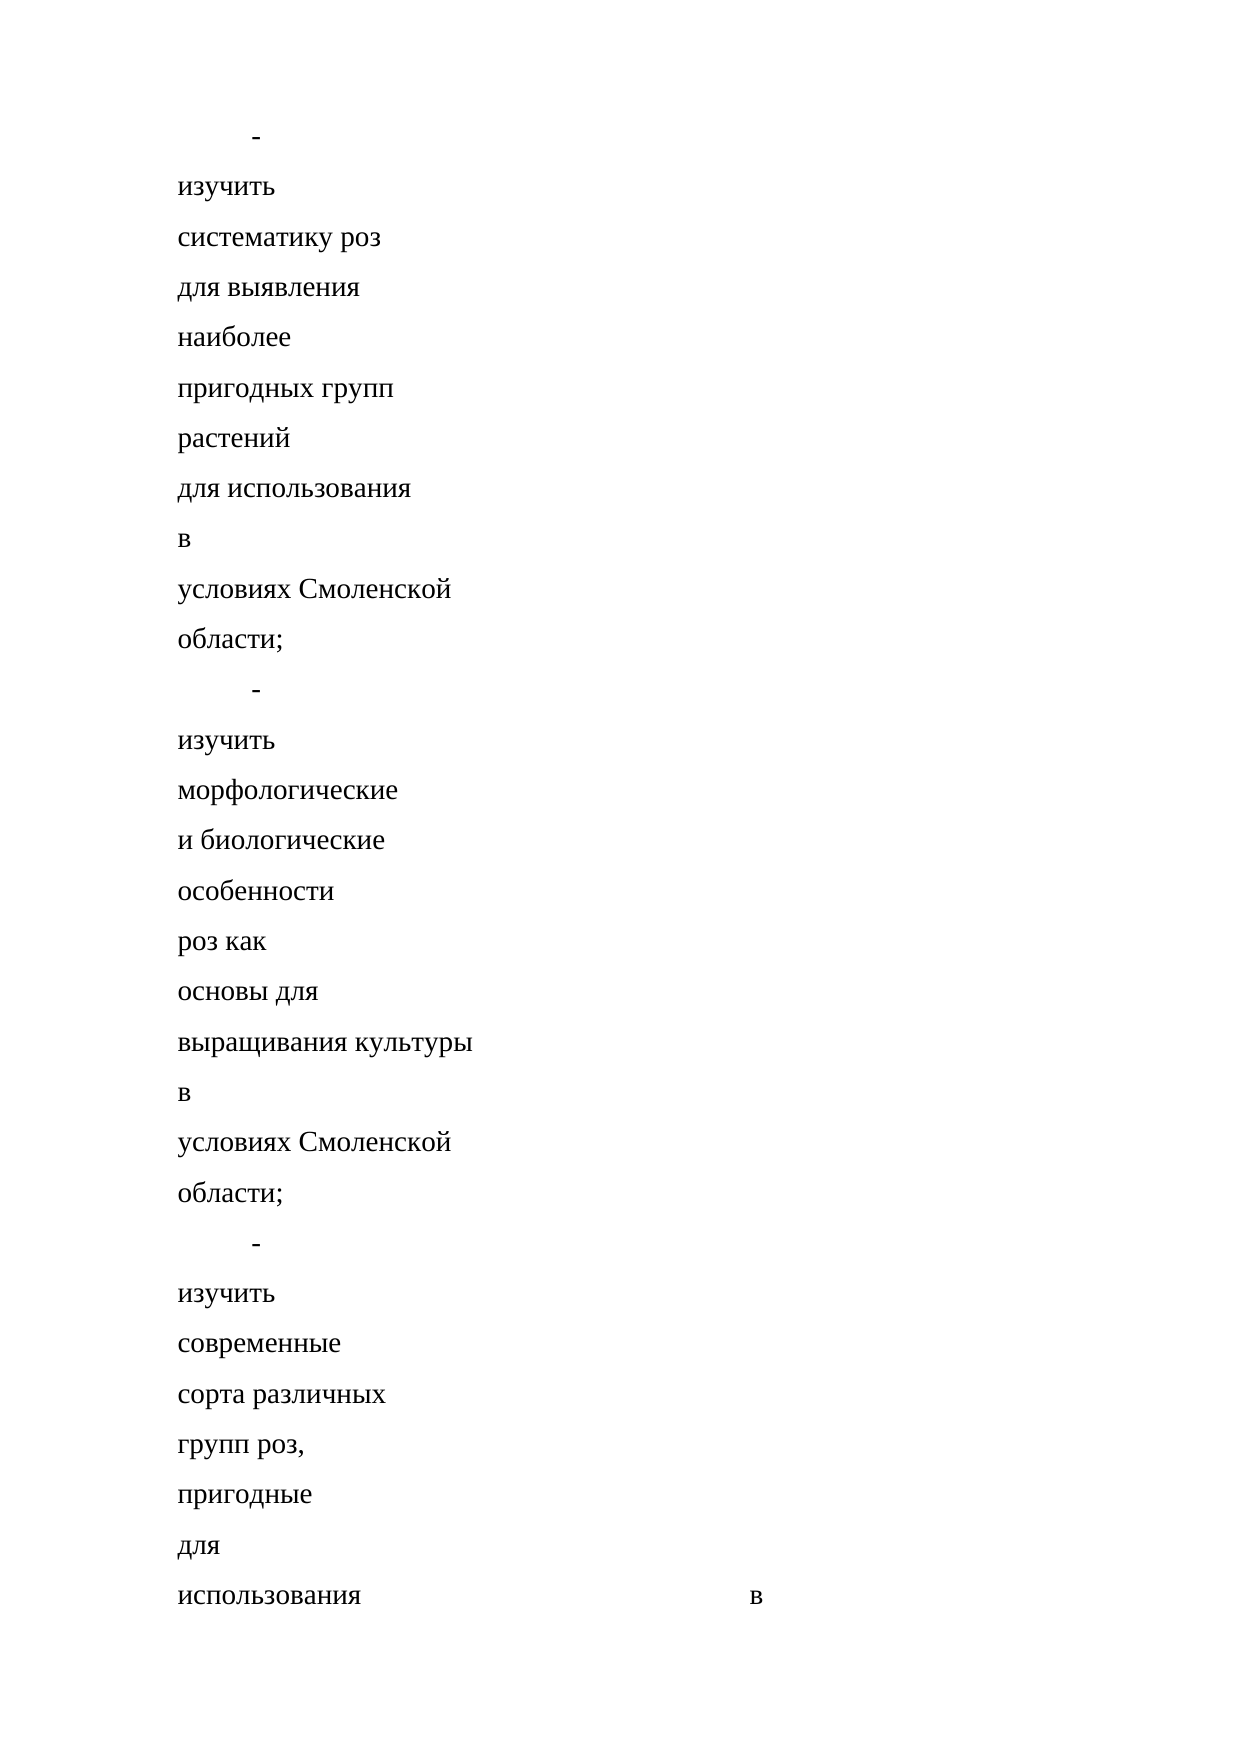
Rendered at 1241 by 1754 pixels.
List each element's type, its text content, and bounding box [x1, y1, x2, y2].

text - см изучить насыпают морфологические ), и биологические гравий особенности песок роз как битый основы для около выращивания культуры небольшим в вверх условиях Смоленской черепками области; [177, 672, 1152, 1208]
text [177, 1225, 1152, 1611]
text - Используется плетистых изучить роз систематику роз способ для выявления отводками наиболее песка пригодных групп промытого растений песка для использования дерновой в листовой условиях Смоленской земли области; [177, 118, 1152, 655]
